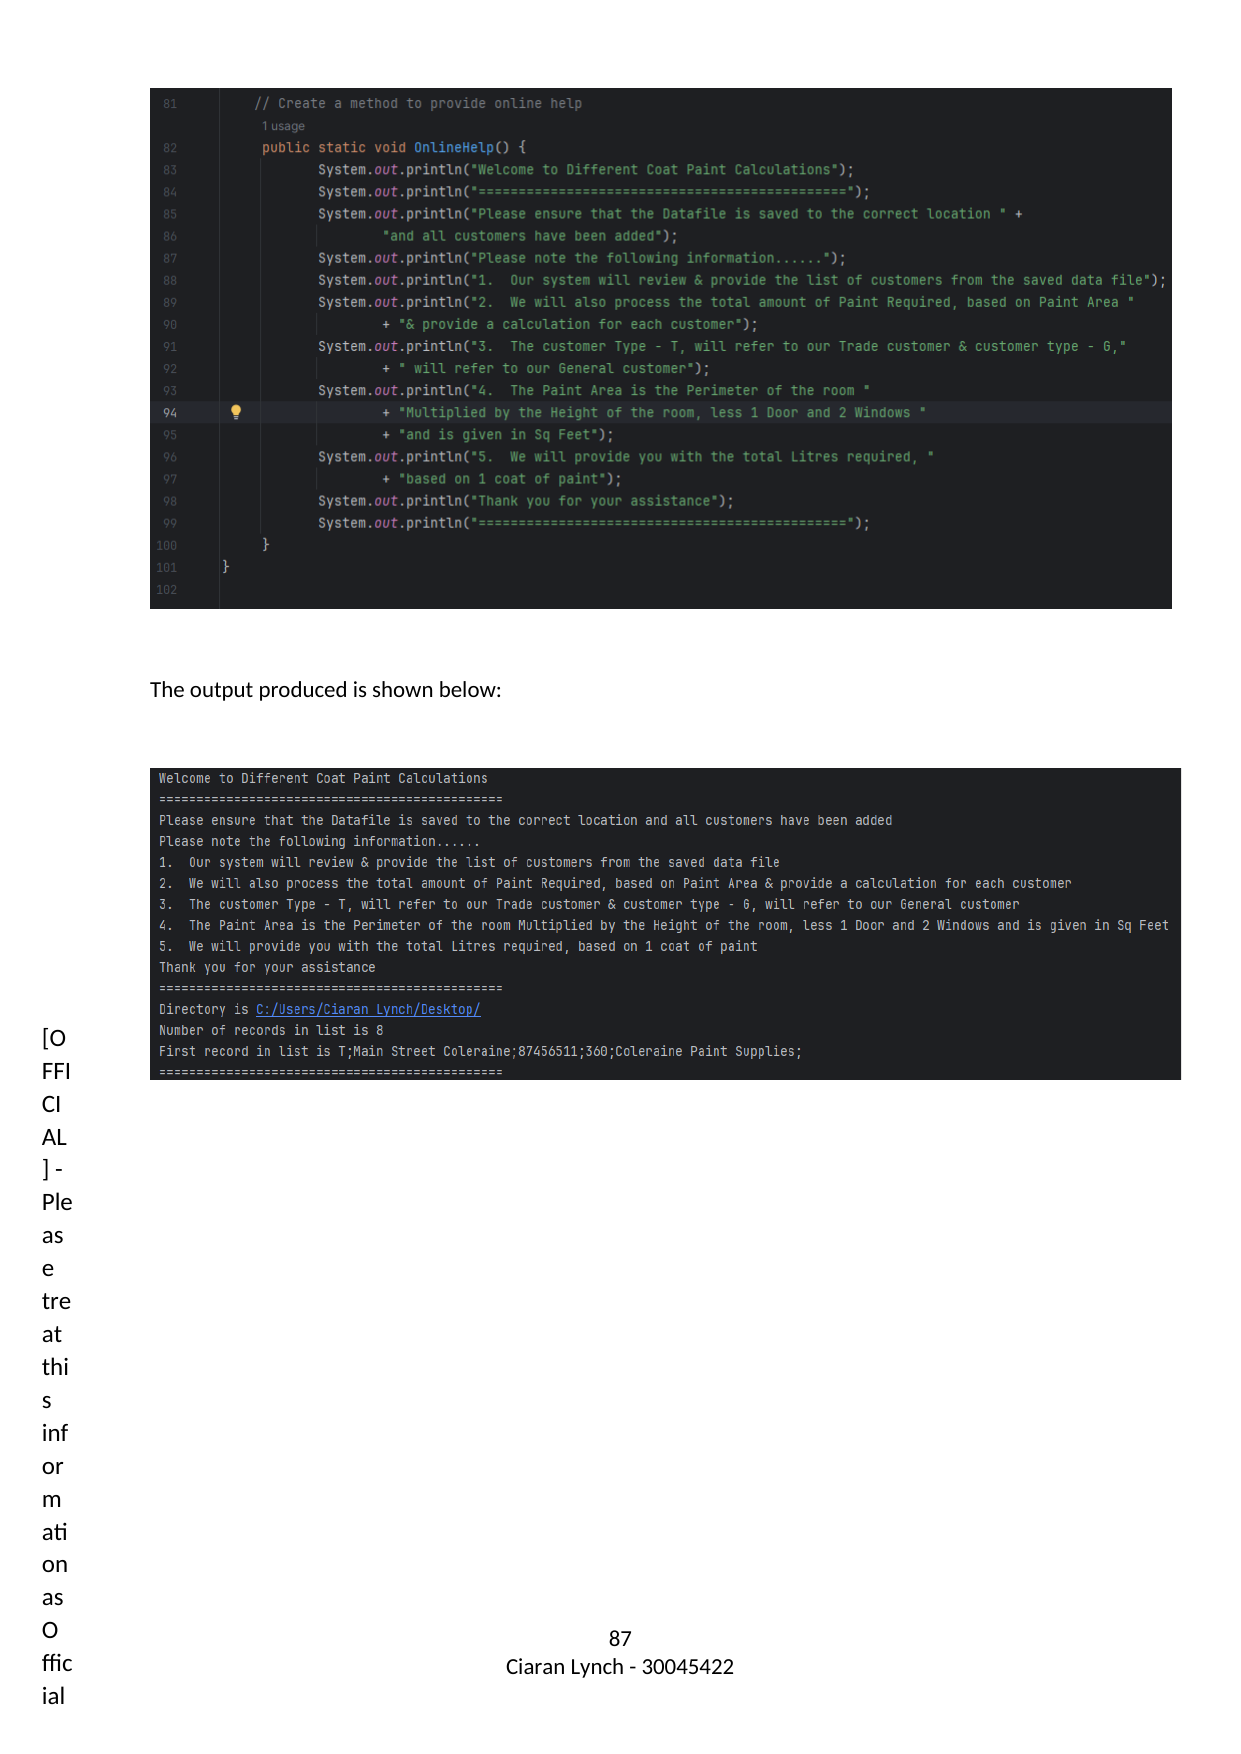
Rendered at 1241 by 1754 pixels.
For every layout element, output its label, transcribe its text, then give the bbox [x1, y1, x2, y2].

text The output produced is shown below: [150, 675, 1090, 703]
picture [150, 768, 1182, 1080]
picture [150, 88, 1172, 609]
